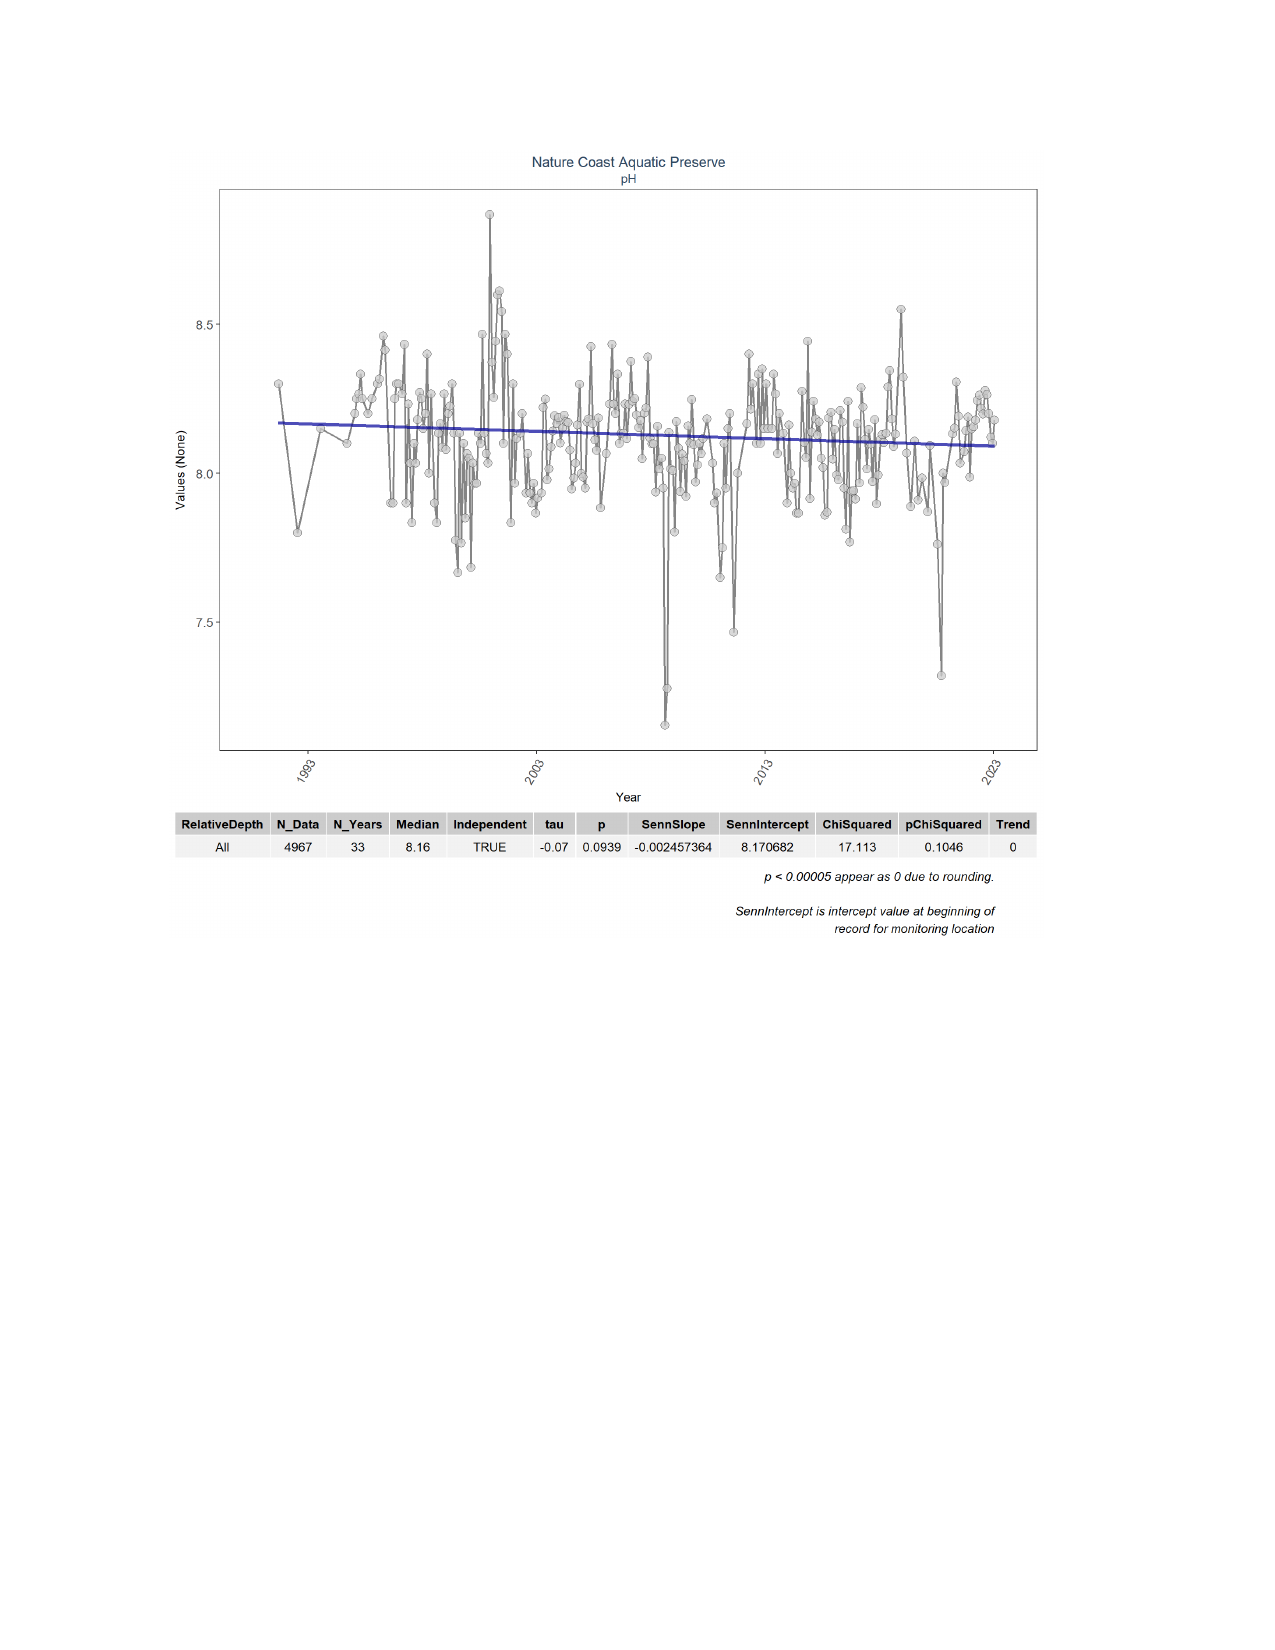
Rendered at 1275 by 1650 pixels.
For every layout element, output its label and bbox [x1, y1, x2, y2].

picture [168, 150, 1044, 938]
